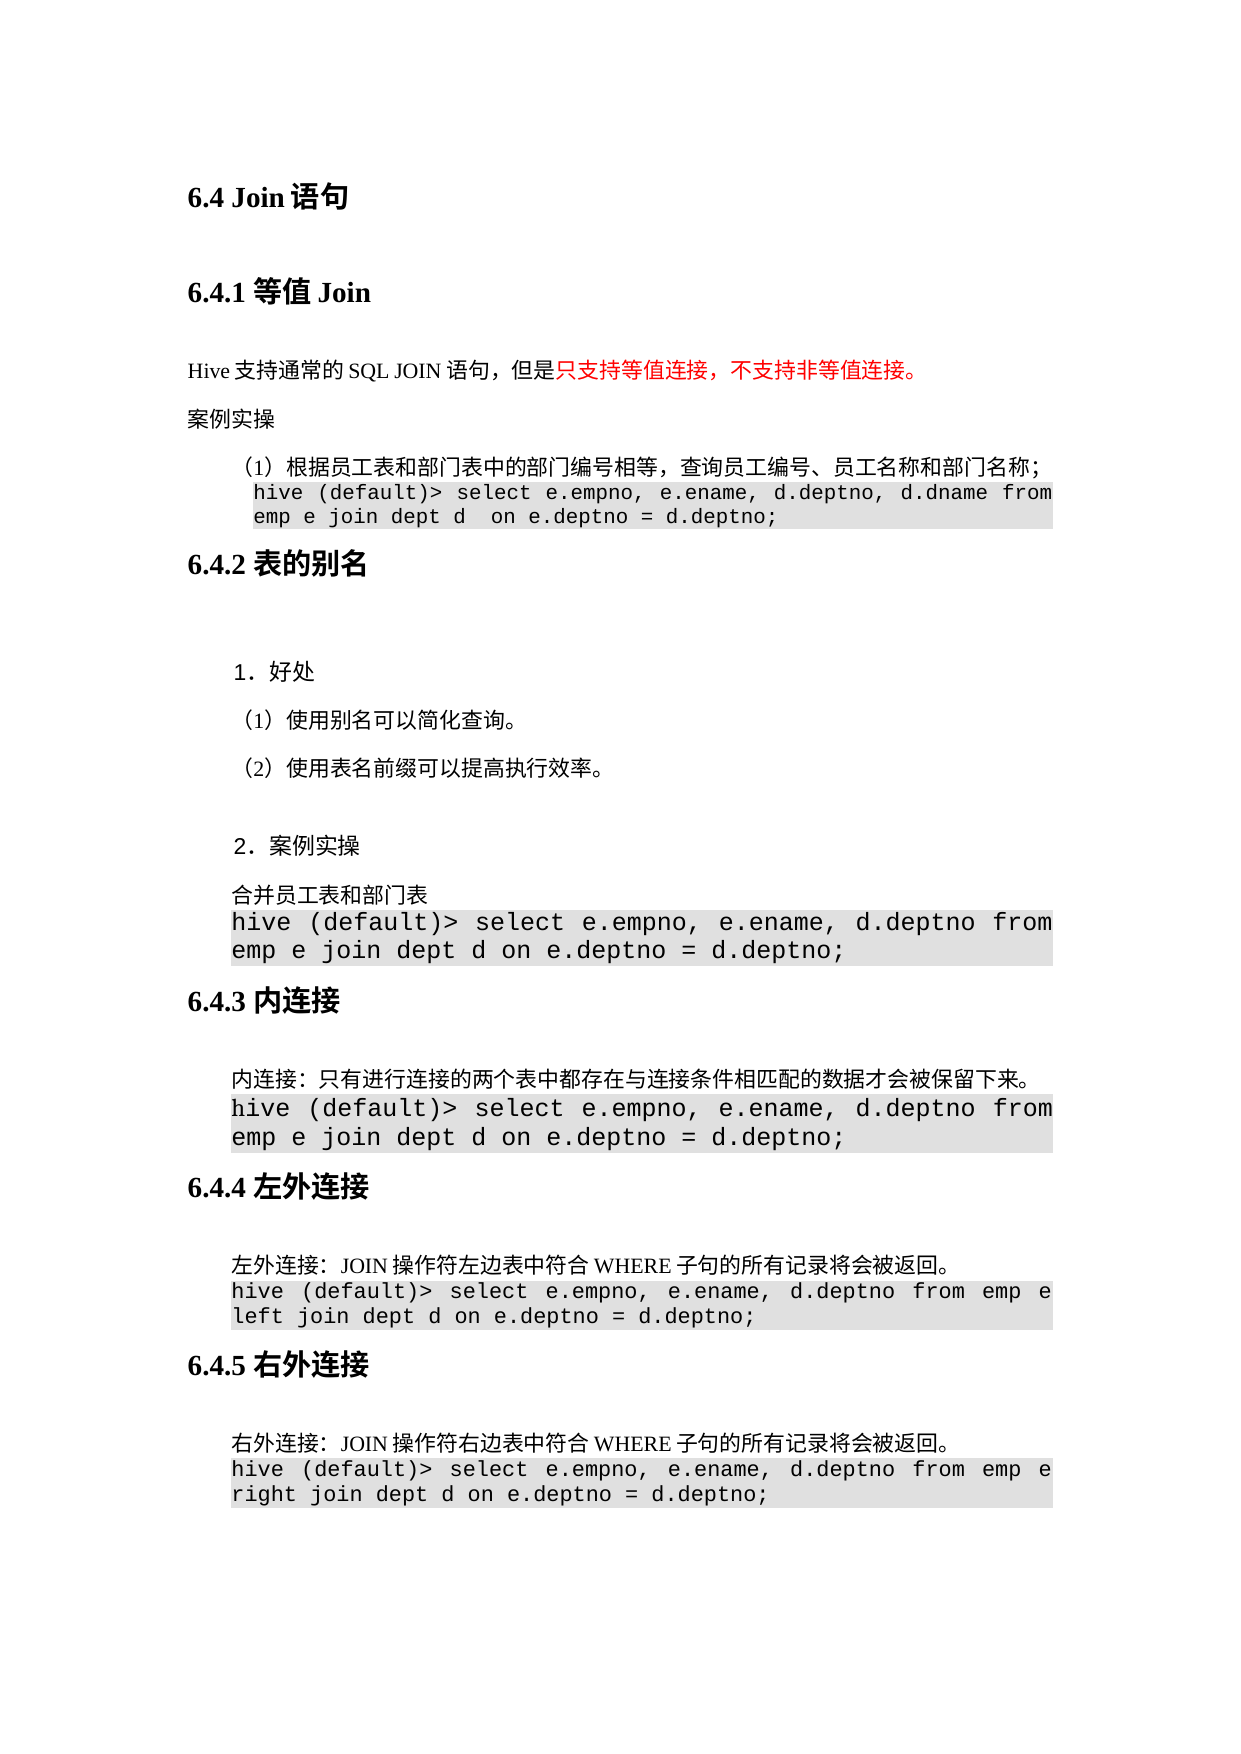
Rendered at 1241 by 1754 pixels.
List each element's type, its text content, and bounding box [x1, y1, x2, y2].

text （1）使用别名可以简化查询。 [187, 703, 1053, 735]
text 1．好处 [187, 638, 1053, 703]
text 右外连接：JOIN操作符右边表中符合WHERE子句的所有记录将会被返回。 [187, 1426, 1053, 1458]
text hive (default)> select e.empno, e.ename, d.deptno from emp e left join dept d on e.deptno = d.deptno; [231, 1281, 1053, 1330]
subtitle 6.4.2 表的别名 [187, 529, 1053, 594]
text （1）根据员工表和部门表中的部门编号相等，查询员工编号、员工名称和部门名称； [187, 449, 1053, 482]
subtitle 6.4.5 右外连接 [187, 1330, 1053, 1395]
text 内连接：只有进行连接的两个表中都存在与连接条件相匹配的数据才会被保留下来。 [187, 1062, 1053, 1094]
text hive (default)> select e.empno, e.ename, d.deptno, d.dname from emp e join dept d on e.deptno = d.deptno; [253, 482, 1053, 529]
text （2）使用表名前缀可以提高执行效率。 [187, 751, 1053, 783]
subtitle 6.4.4 左外连接 [187, 1153, 1053, 1218]
text 左外连接：JOIN操作符左边表中符合WHERE子句的所有记录将会被返回。 [187, 1248, 1053, 1281]
subtitle 6.4.1 等值Join [187, 257, 1053, 322]
text hive (default)> select e.empno, e.ename, d.deptno from emp e join dept d on e.deptno = d.deptno; [231, 910, 1053, 966]
text 2．案例实操 [187, 812, 1053, 877]
text 案例实操 [187, 401, 1053, 434]
text hive (default)> select e.empno, e.ename, d.deptno from emp e right join dept d on e.deptno = d.deptno; [231, 1458, 1053, 1508]
text Hive支持通常的SQL JOIN语句，但是只支持等值连接，不支持非等值连接。 [187, 353, 1053, 385]
subtitle 6.4.3 内连接 [187, 966, 1053, 1031]
subtitle 6.4 Join语句 [187, 162, 1053, 227]
text hive (default)> select e.empno, e.ename, d.deptno from emp e join dept d on e.deptno = d.deptno; [231, 1094, 1053, 1153]
text 合并员工表和部门表 [187, 877, 1053, 910]
